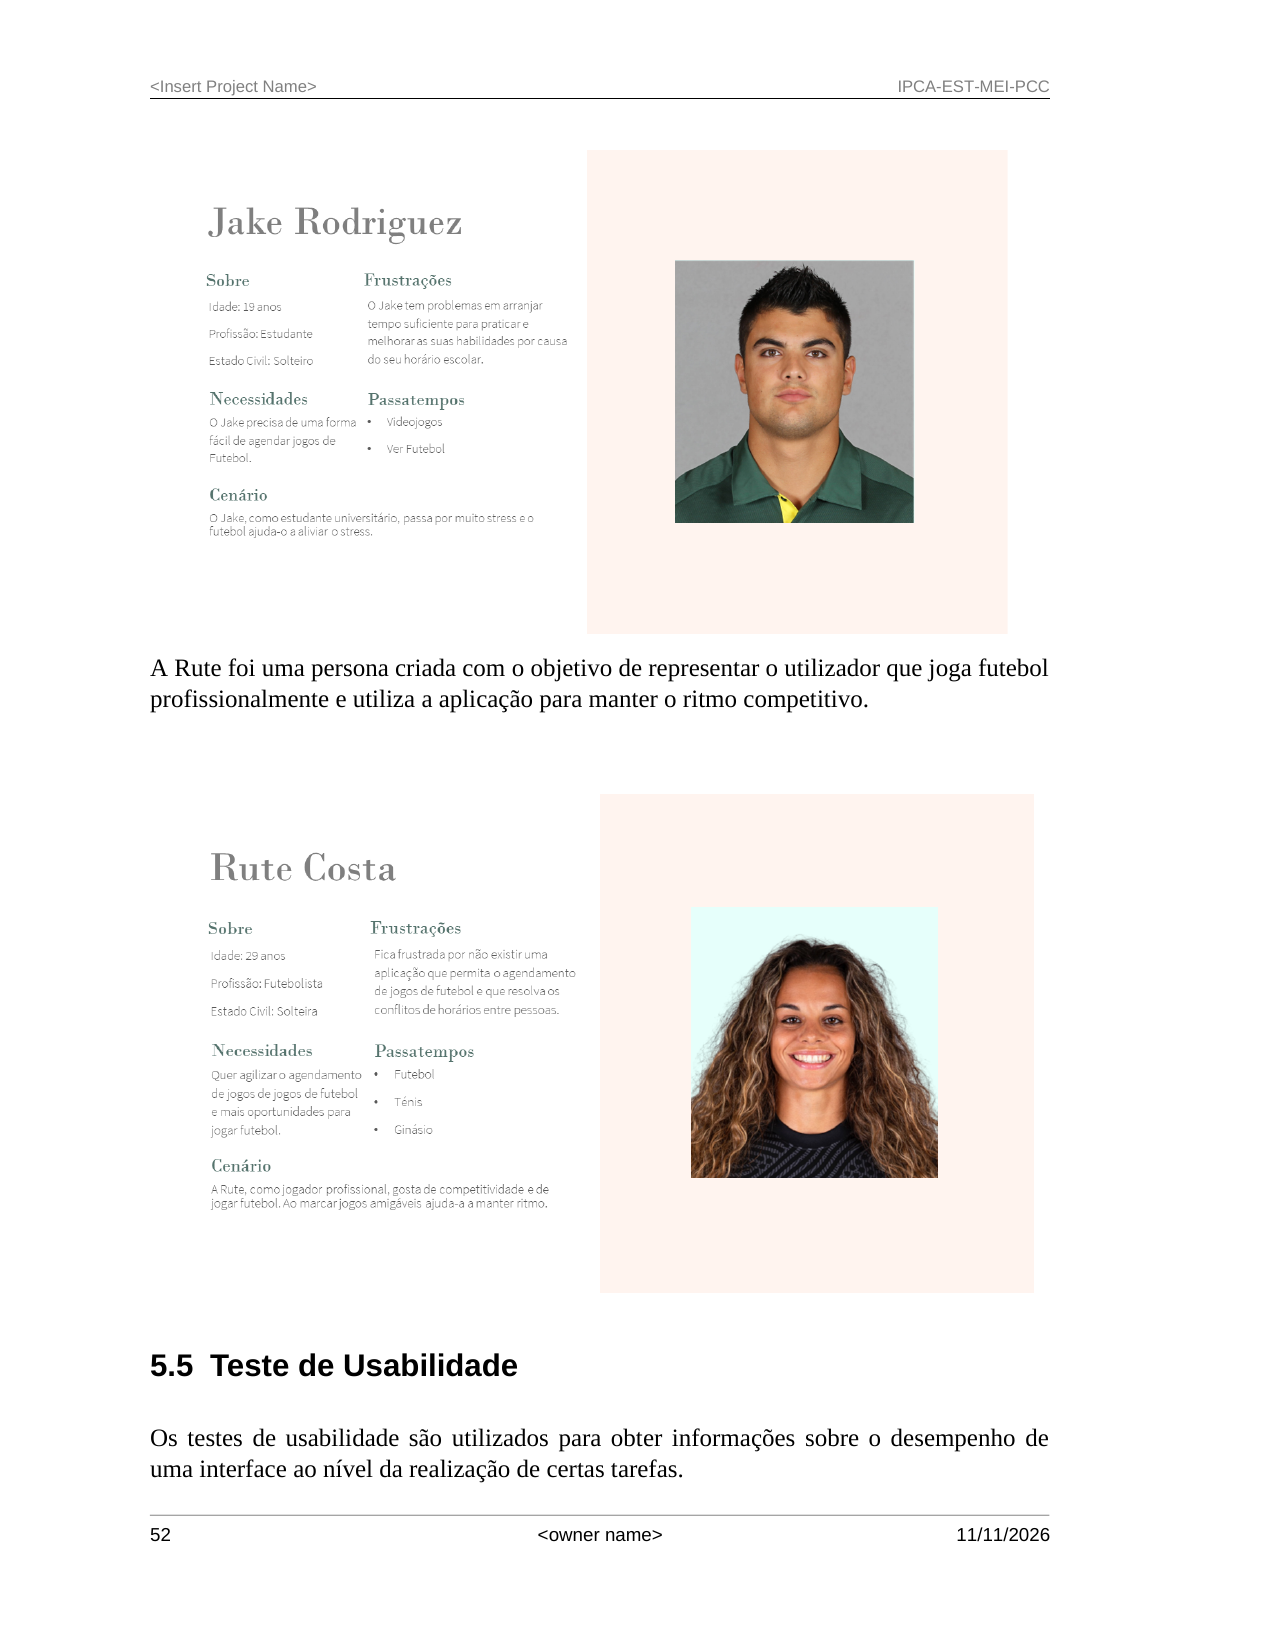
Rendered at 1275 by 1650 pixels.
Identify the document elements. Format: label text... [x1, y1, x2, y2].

text Os testes de usabilidade são utilizados para obter informações sobre o desempenho de uma interface ao nível da realização de certas tarefas. [150, 1420, 1050, 1483]
picture [150, 150, 1008, 634]
text A Rute foi uma persona criada com o objetivo de representar o utilizador que joga futebol profissionalmente e utiliza a aplicação para manter o ritmo competitivo. [150, 651, 1050, 713]
picture [150, 794, 1034, 1293]
subtitle Teste de Usabilidade [150, 1347, 1050, 1383]
